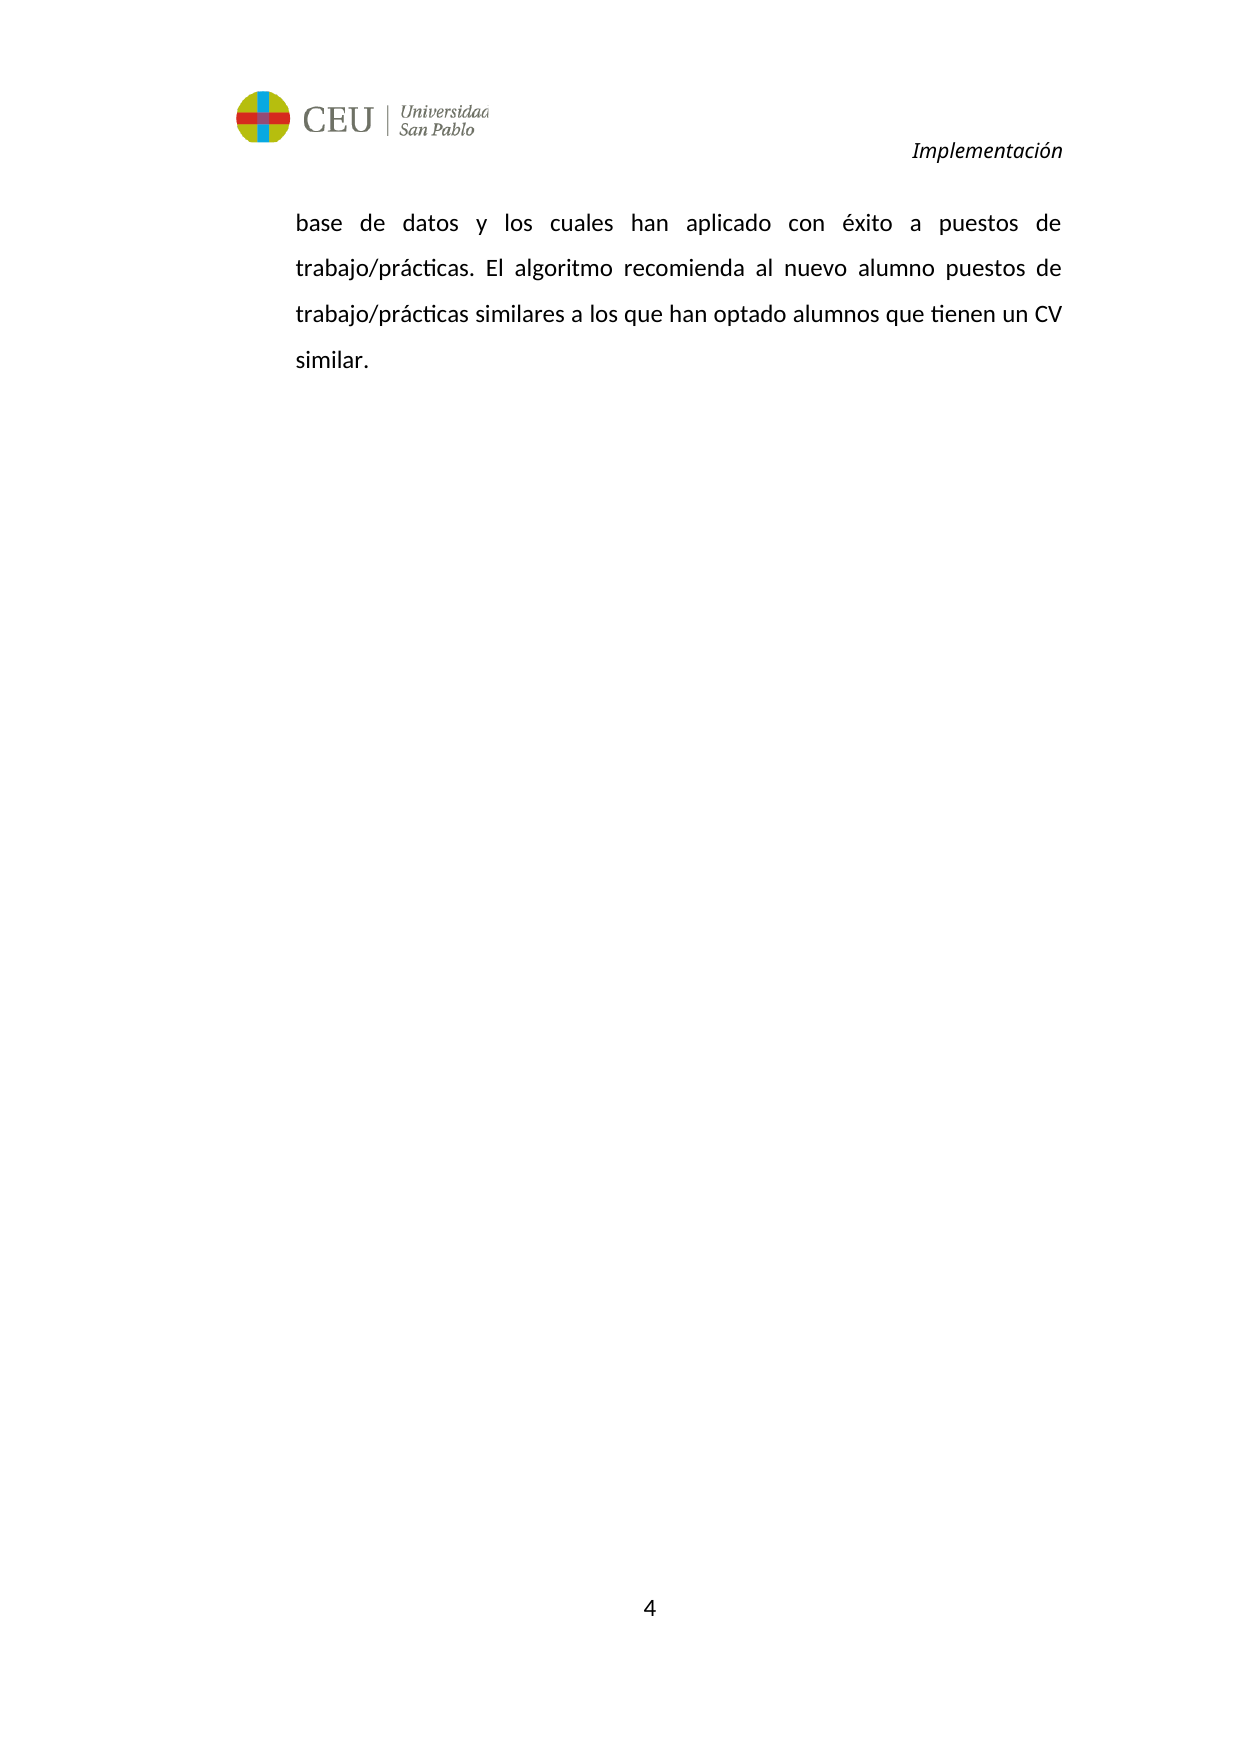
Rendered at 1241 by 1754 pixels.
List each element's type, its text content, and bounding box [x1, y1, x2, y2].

picture [235, 89, 489, 143]
